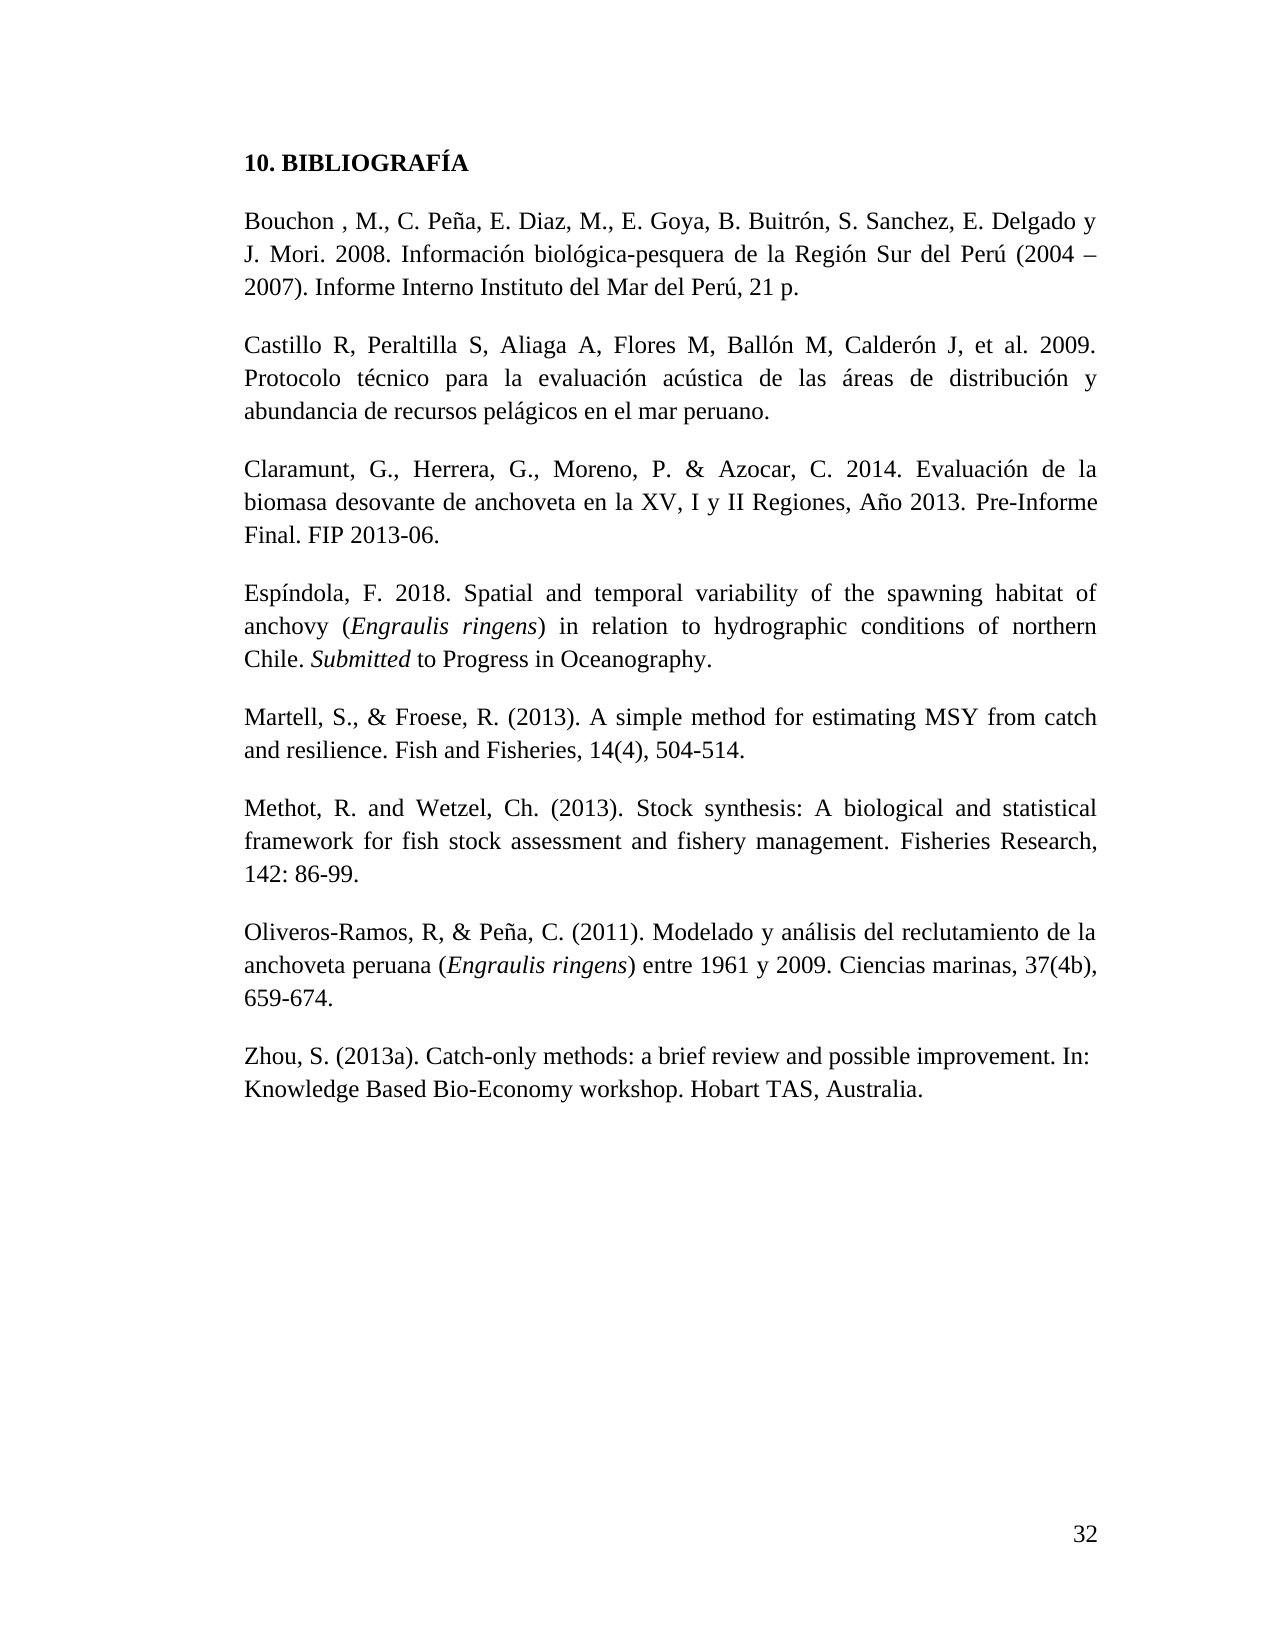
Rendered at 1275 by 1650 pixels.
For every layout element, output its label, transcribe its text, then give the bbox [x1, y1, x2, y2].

text Claramunt, G., Herrera, G., Moreno, P. & Azocar, C. 2014. Evaluación de la biomasa desovante de anchoveta en la XV, I y II Regiones, Año 2013. Pre-Informe Final. FIP 2013-06. [244, 454, 1098, 549]
text Zhou, S. (2013a). Catch-only methods: a brief review and possible improvement. In: Knowledge Based Bio-Economy workshop. Hobart TAS, Australia. [244, 1041, 1098, 1103]
text Oliveros-Ramos, R, & Peña, C. (2011). Modelado y análisis del reclutamiento de la anchoveta peruana (Engraulis ringens) entre 1961 y 2009. Ciencias marinas, 37(4b), 659-674. [244, 917, 1098, 1012]
subtitle 10. BIBLIOGRAFÍA [244, 148, 1098, 176]
text Methot, R. and Wetzel, Ch. (2013). Stock synthesis: A biological and statistical framework for fish stock assessment and fishery management. Fisheries Research, 142: 86-99. [244, 793, 1098, 888]
text Bouchon , M., C. Peña, E. Diaz, M., E. Goya, B. Buitrón, S. Sanchez, E. Delgado y J. Mori. 2008. Información biológica-pesquera de la Región Sur del Perú (2004 – 2007). Informe Interno Instituto del Mar del Perú, 21 p. [244, 206, 1098, 301]
text Martell, S., & Froese, R. (2013). A simple method for estimating MSY from catch and resilience. Fish and Fisheries, 14(4), 504-514. [244, 702, 1098, 764]
text Espíndola, F. 2018. Spatial and temporal variability of the spawning habitat of anchovy (Engraulis ringens) in relation to hydrographic conditions of northern Chile. Submitted to Progress in Oceanography. [244, 578, 1098, 673]
text Castillo R, Peraltilla S, Aliaga A, Flores M, Ballón M, Calderón J, et al. 2009. Protocolo técnico para la evaluación acústica de las áreas de distribución y abundancia de recursos pelágicos en el mar peruano. [244, 330, 1098, 424]
